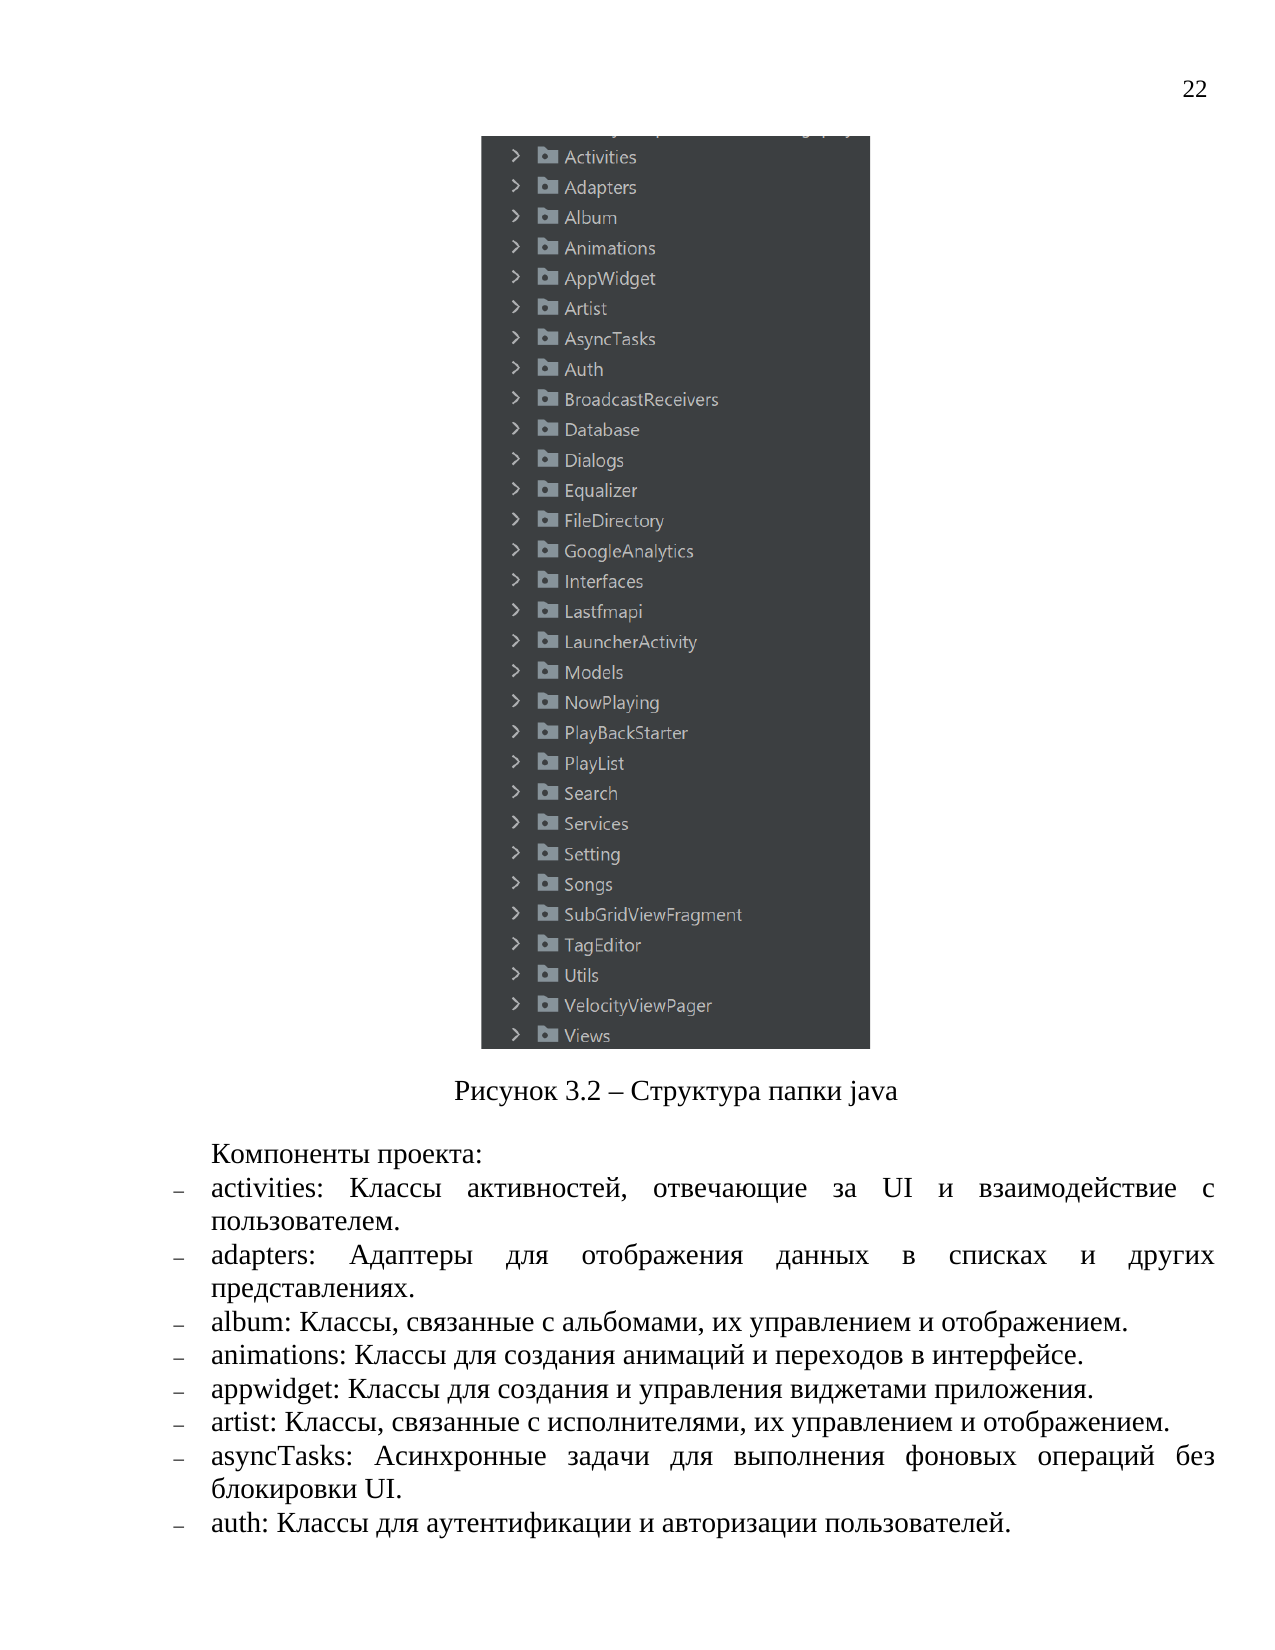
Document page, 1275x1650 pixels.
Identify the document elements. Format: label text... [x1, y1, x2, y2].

list auth: Классы для аутентификации и авторизации пользователей. [173, 1505, 1216, 1539]
text Рисунок 3.2 – Структура папки java [136, 1073, 1216, 1107]
list album: Классы, связанные с альбомами, их управлением и отображением. [173, 1304, 1216, 1337]
list animations: Классы для создания анимаций и переходов в интерфейсе. [173, 1337, 1216, 1371]
picture [481, 136, 871, 1049]
list activities: Классы активностей, отвечающие за UI и взаимодействие с пользователем. [173, 1170, 1216, 1237]
list adapters: Адаптеры для отображения данных в списках и других представлениях. [173, 1237, 1216, 1304]
text Компоненты проекта: [136, 1136, 1216, 1170]
list artist: Классы, связанные с исполнителями, их управлением и отображением. [173, 1404, 1216, 1438]
list appwidget: Классы для создания и управления виджетами приложения. [173, 1371, 1216, 1404]
list asyncTasks: Асинхронные задачи для выполнения фоновых операций без блокировки UI. [173, 1438, 1216, 1505]
